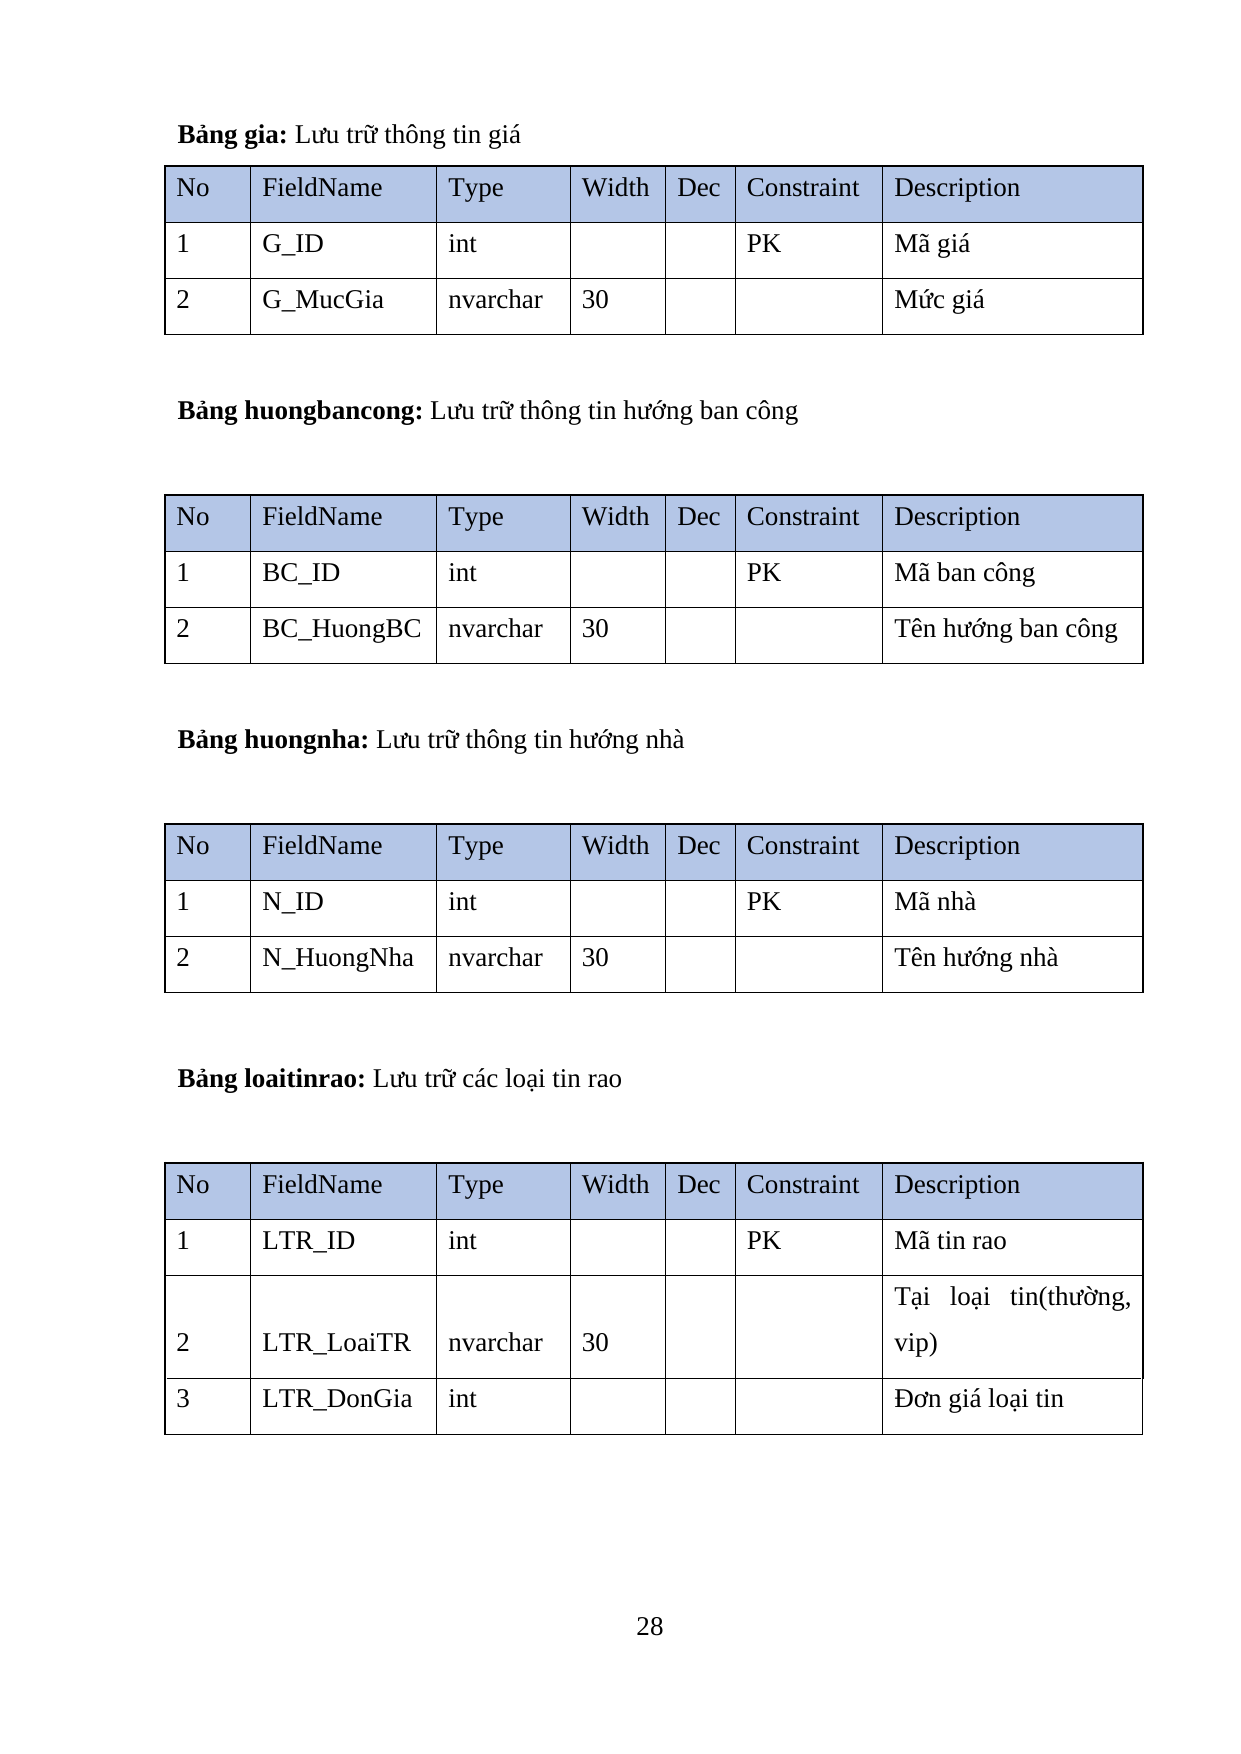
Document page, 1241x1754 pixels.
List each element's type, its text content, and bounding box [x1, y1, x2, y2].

table_header Constraint [736, 825, 882, 880]
table_cell [571, 881, 665, 936]
table_header Width [571, 1164, 665, 1219]
table_cell int [437, 552, 570, 607]
table_header FieldName [251, 167, 436, 222]
text Bảng huongnha: Lưu trữ thông tin hướng nhà [177, 723, 1122, 754]
table_cell 1 [166, 881, 250, 936]
table_cell 2 [166, 937, 250, 992]
text Bảng loaitinrao: Lưu trữ các loại tin rao [177, 1062, 1122, 1093]
table_header Dec [666, 1164, 735, 1219]
table_cell 3 [166, 1379, 250, 1433]
table_header Dec [666, 496, 735, 551]
table_header Width [571, 496, 665, 551]
table_header Type [437, 825, 570, 880]
table_cell PK [736, 1220, 882, 1275]
table_cell Đơn giá loại tin [883, 1378, 1142, 1433]
table_header Width [571, 167, 665, 222]
table_cell PK [736, 552, 882, 607]
table_cell G_ID [251, 223, 436, 278]
table_header Dec [666, 825, 735, 880]
table_header FieldName [251, 1164, 436, 1219]
table_cell Tên hướng ban công [883, 608, 1142, 663]
table_header No [166, 496, 250, 551]
table_cell [666, 1220, 735, 1275]
table_cell 1 [166, 552, 250, 607]
table_cell PK [736, 223, 882, 278]
table_cell nvarchar [437, 279, 570, 334]
table_cell nvarchar [437, 1276, 570, 1377]
table_cell N_ID [251, 881, 436, 936]
table_cell [571, 552, 665, 607]
table_cell PK [736, 881, 882, 936]
table_header Type [437, 496, 570, 551]
table_cell LTR_LoaiTR [251, 1276, 436, 1377]
table_header No [166, 1164, 250, 1219]
table_cell [666, 279, 735, 334]
table_header Constraint [736, 167, 882, 222]
table_cell int [437, 223, 570, 278]
table_cell [666, 937, 735, 992]
table_cell Mã nhà [883, 881, 1142, 936]
table_cell [666, 552, 735, 607]
table_header Constraint [736, 496, 882, 551]
table_cell 30 [571, 1276, 665, 1377]
table_cell nvarchar [437, 937, 570, 992]
table_cell Mã giá [883, 223, 1142, 278]
table_cell 2 [166, 279, 250, 334]
table_header No [166, 825, 250, 880]
table_cell [571, 1379, 665, 1433]
table_header Width [571, 825, 665, 880]
table_cell Tên hướng nhà [883, 937, 1142, 992]
table_cell BC_HuongBC [251, 608, 436, 663]
table_cell [571, 223, 665, 278]
table_header Type [437, 1164, 570, 1219]
table_cell LTR_ID [251, 1220, 436, 1275]
table_cell [666, 223, 735, 278]
table_cell 30 [571, 608, 665, 663]
table_cell 2 [166, 608, 250, 663]
table_cell [736, 1276, 882, 1377]
table_cell Mức giá [883, 279, 1142, 334]
table_cell 2 [166, 1276, 250, 1377]
table_cell int [437, 1220, 570, 1275]
table_cell Mã tin rao [883, 1220, 1142, 1275]
table_header Type [437, 167, 570, 222]
table_cell BC_ID [251, 552, 436, 607]
table_cell 1 [166, 223, 250, 278]
table_header FieldName [251, 825, 436, 880]
table_header No [166, 167, 250, 222]
table_cell [666, 881, 735, 936]
table_cell 30 [571, 279, 665, 334]
table_cell 30 [571, 937, 665, 992]
table_cell int [437, 881, 570, 936]
table_cell [736, 937, 882, 992]
table_cell N_HuongNha [251, 937, 436, 992]
table_cell LTR_DonGia [251, 1379, 436, 1433]
table_header Description [883, 1164, 1142, 1219]
table_cell 1 [166, 1220, 250, 1275]
text Bảng gia: Lưu trữ thông tin giá [177, 118, 1122, 149]
table_cell nvarchar [437, 608, 570, 663]
table_header Constraint [736, 1164, 882, 1219]
table_cell [736, 608, 882, 663]
table_header Description [883, 825, 1142, 880]
table_cell int [437, 1379, 570, 1433]
table_cell [666, 1276, 735, 1377]
table_cell G_MucGia [251, 279, 436, 334]
table_header Dec [666, 167, 735, 222]
table_cell Tại loại tin(thường, vip) [883, 1276, 1142, 1377]
table_cell [736, 1379, 882, 1433]
table_cell [736, 279, 882, 334]
table_cell [571, 1220, 665, 1275]
text Bảng huongbancong: Lưu trữ thông tin hướng ban công [177, 394, 1122, 425]
table_cell [666, 608, 735, 663]
table_header FieldName [251, 496, 436, 551]
table_header Description [883, 496, 1142, 551]
table_header Description [883, 167, 1142, 222]
table_cell [666, 1379, 735, 1433]
table_cell Mã ban công [883, 552, 1142, 607]
